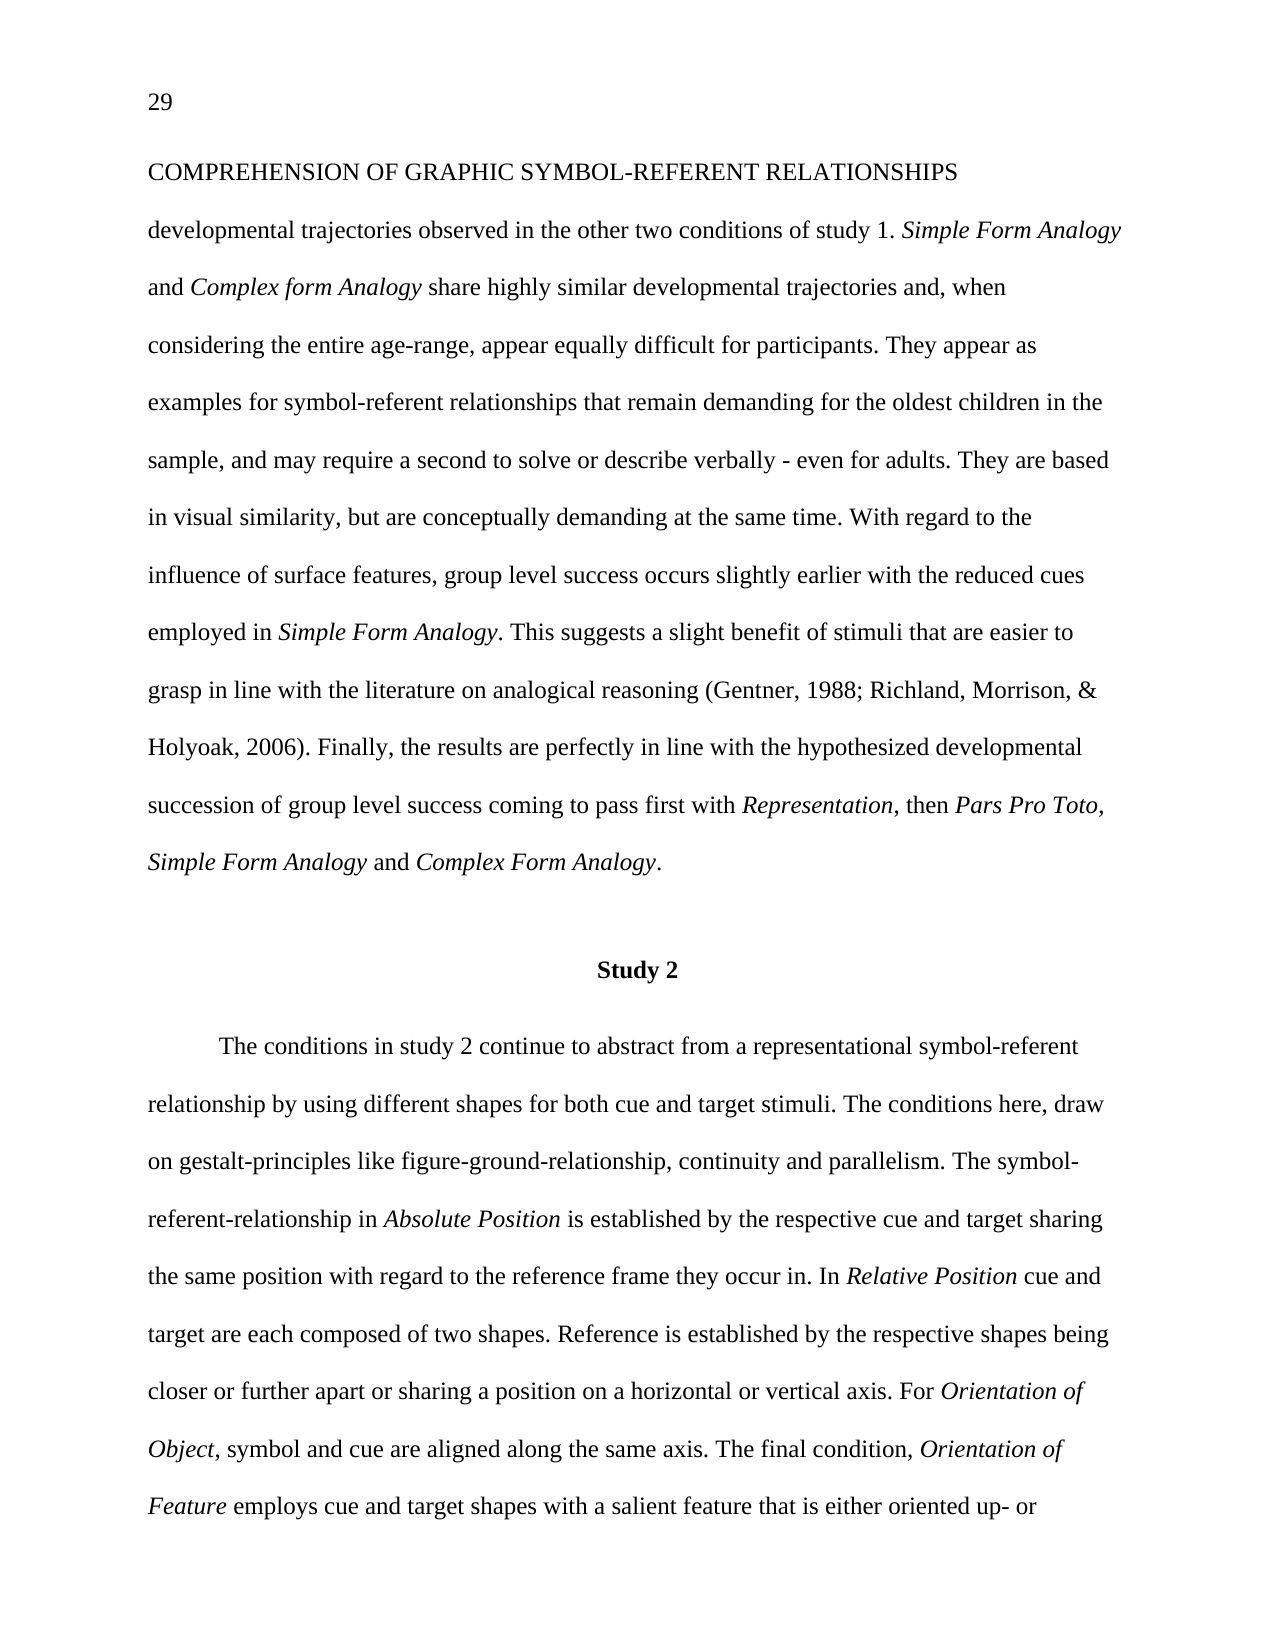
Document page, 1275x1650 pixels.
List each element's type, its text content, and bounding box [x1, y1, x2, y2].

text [148, 215, 1127, 876]
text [148, 1031, 1127, 1520]
subtitle Study 2 [148, 955, 1127, 984]
